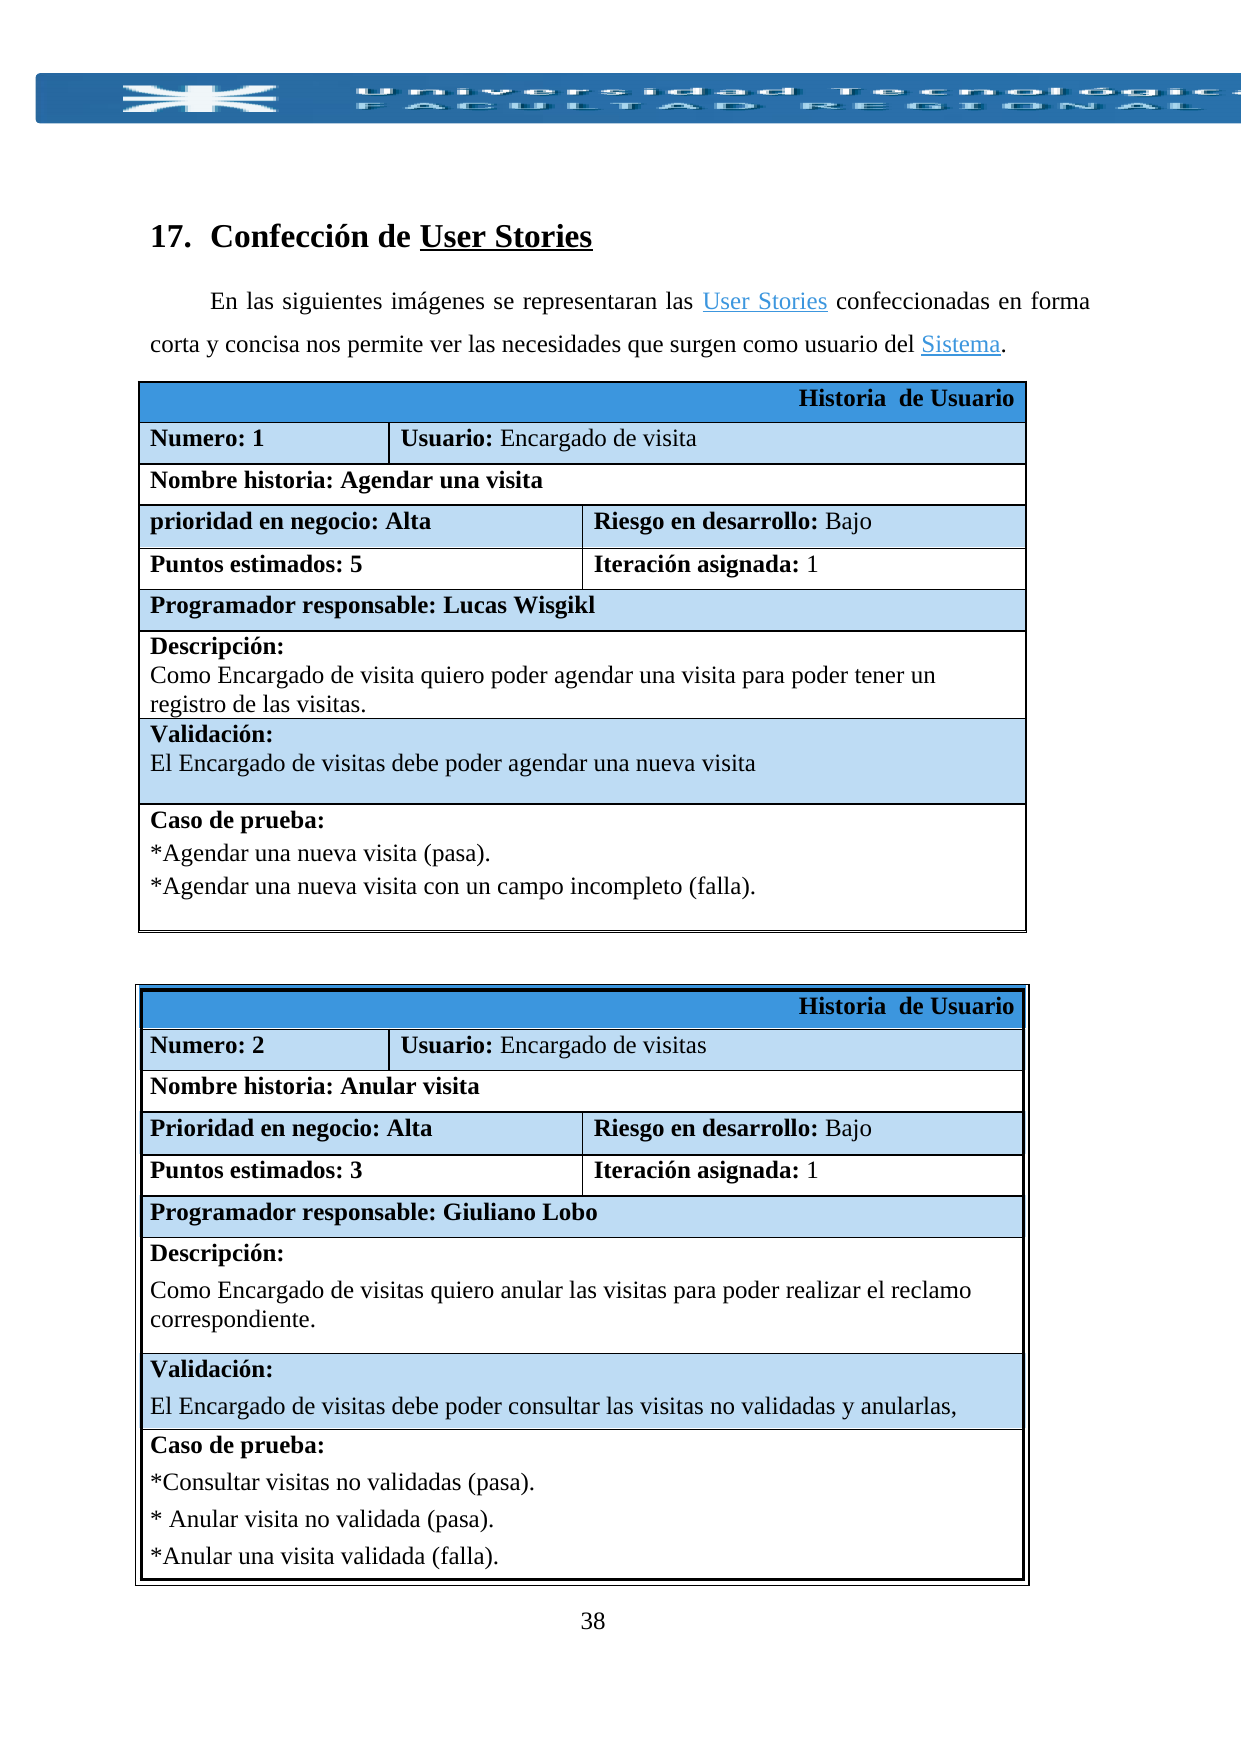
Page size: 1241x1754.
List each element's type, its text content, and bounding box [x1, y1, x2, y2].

table_cell Iteración asignada: 1 [583, 549, 1025, 589]
table_cell Descripción: Como Encargado de visitas quiero anular las visitas para poder realizar el reclamo correspondiente. [143, 1238, 1022, 1353]
table_header Historia de Usuario [139, 985, 1026, 1028]
picture [35, 73, 1241, 124]
table_cell Caso de prueba: *Agendar una nueva visita (pasa). *Agendar una nueva visita con un campo incompleto (falla). [140, 805, 1025, 930]
table_cell Puntos estimados: 5 [140, 549, 582, 589]
table_cell Numero: 1 [140, 423, 388, 463]
table_cell prioridad en negocio: Alta [140, 506, 582, 547]
table_cell Puntos estimados: 3 [143, 1156, 582, 1195]
text En las siguientes imágenes se representaran las User Stories confeccionadas en forma corta y concisa nos permite ver las necesidades que surgen como usuario del Sistema. [150, 286, 1090, 358]
table_cell Nombre historia: Agendar una visita [140, 465, 1025, 504]
table_cell Programador responsable: Lucas Wisgikl [140, 590, 1025, 630]
table_header Historia de Usuario [140, 383, 1025, 422]
table_cell Descripción: Como Encargado de visita quiero poder agendar una visita para poder tener un registro de las visitas. [140, 632, 1025, 718]
subtitle Confección de User Stories [150, 216, 1090, 254]
table_cell Nombre historia: Anular visita [143, 1071, 1022, 1111]
table_cell Caso de prueba: *Consultar visitas no validadas (pasa). * Anular visita no validada (pasa). *Anular una visita validada (falla). [143, 1430, 1022, 1578]
table_cell Usuario: Encargado de visitas [390, 1030, 1022, 1070]
table_cell Numero: 2 [143, 1030, 388, 1070]
table_cell Riesgo en desarrollo: Bajo [583, 506, 1025, 547]
table_cell Validación: El Encargado de visitas debe poder consultar las visitas no validadas y anularlas, [143, 1354, 1022, 1428]
table_cell Programador responsable: Giuliano Lobo [143, 1197, 1022, 1237]
table_cell Validación: El Encargado de visitas debe poder agendar una nueva visita [140, 719, 1025, 803]
table_cell Iteración asignada: 1 [583, 1156, 1022, 1195]
table_cell Riesgo en desarrollo: Bajo [583, 1113, 1022, 1154]
table_cell Usuario: Encargado de visita [390, 423, 1025, 463]
table_cell Prioridad en negocio: Alta [143, 1113, 582, 1154]
